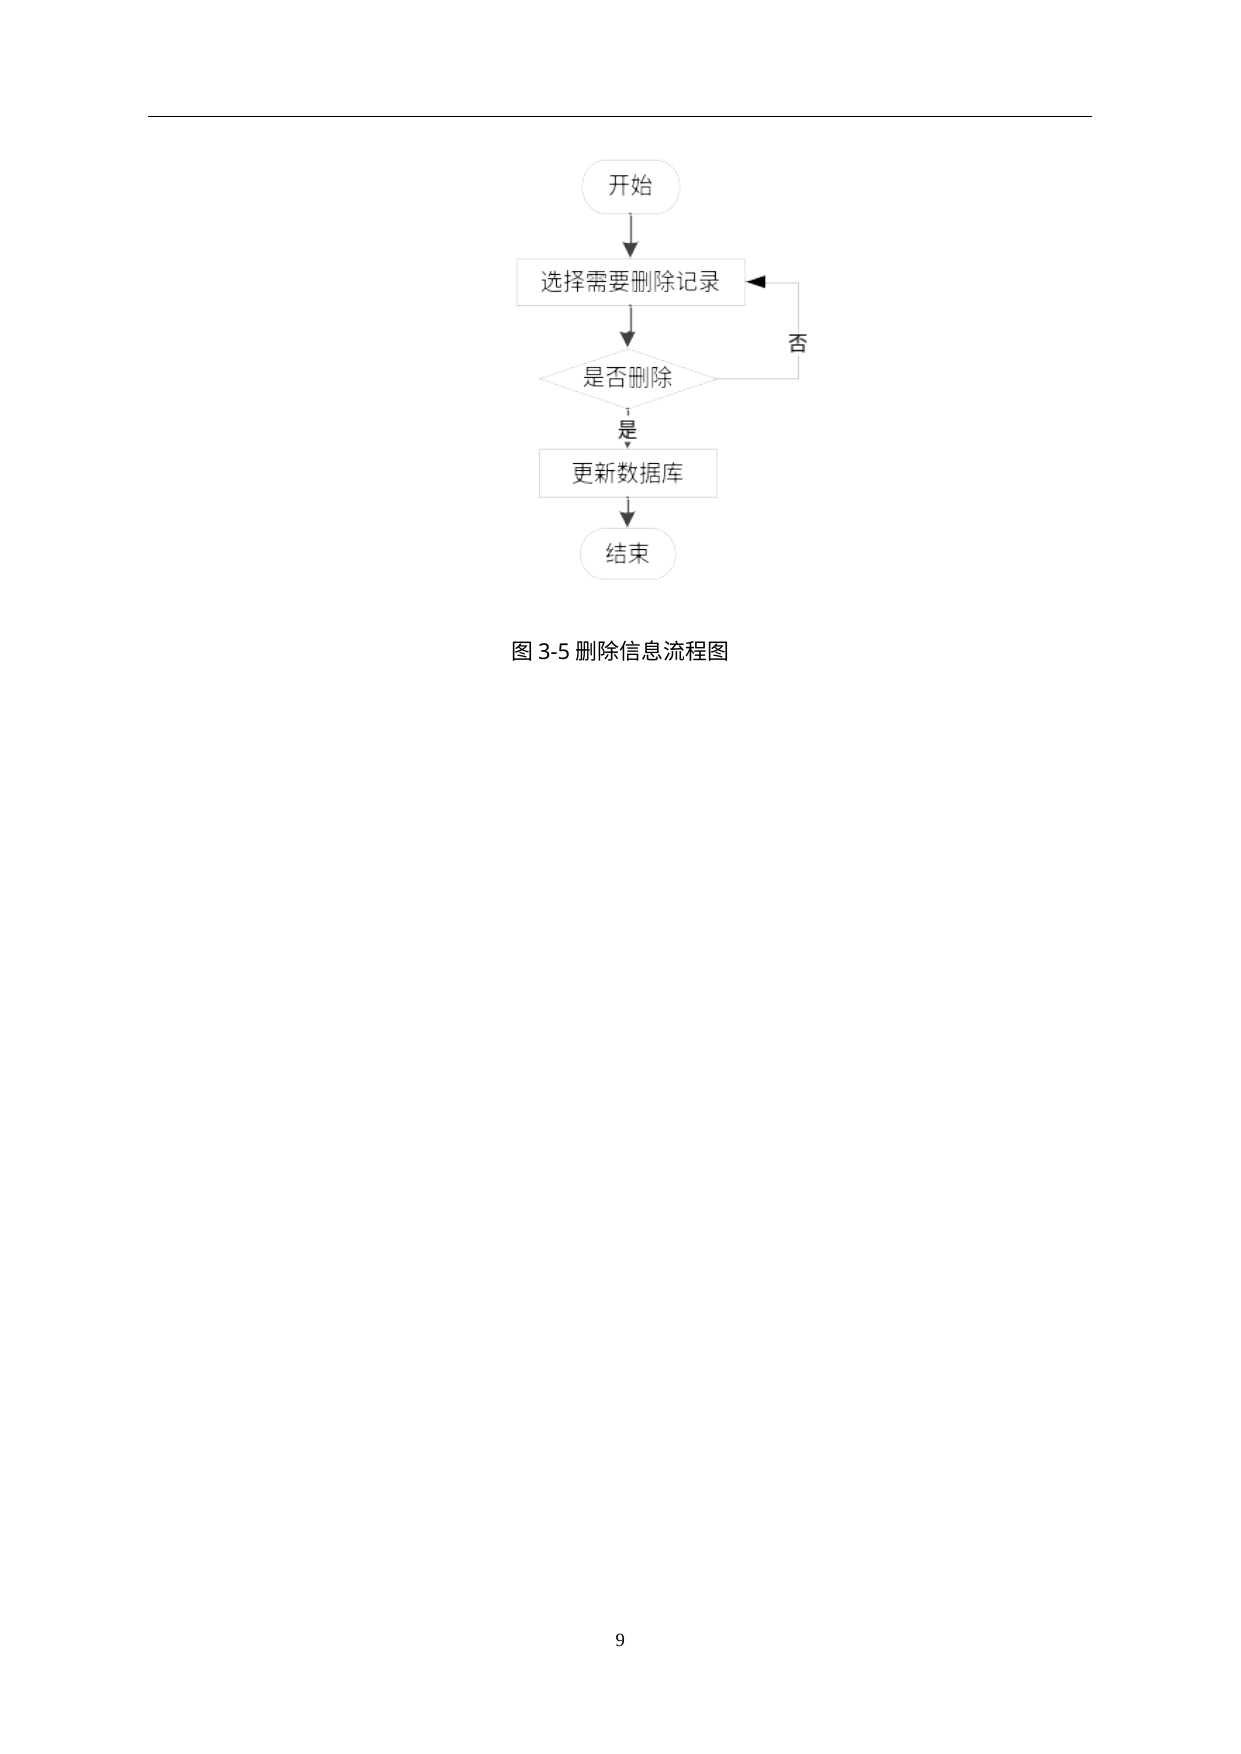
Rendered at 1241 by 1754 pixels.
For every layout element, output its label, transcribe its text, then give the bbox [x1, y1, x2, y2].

text 图3-5 删除信息流程图 [148, 634, 1092, 666]
